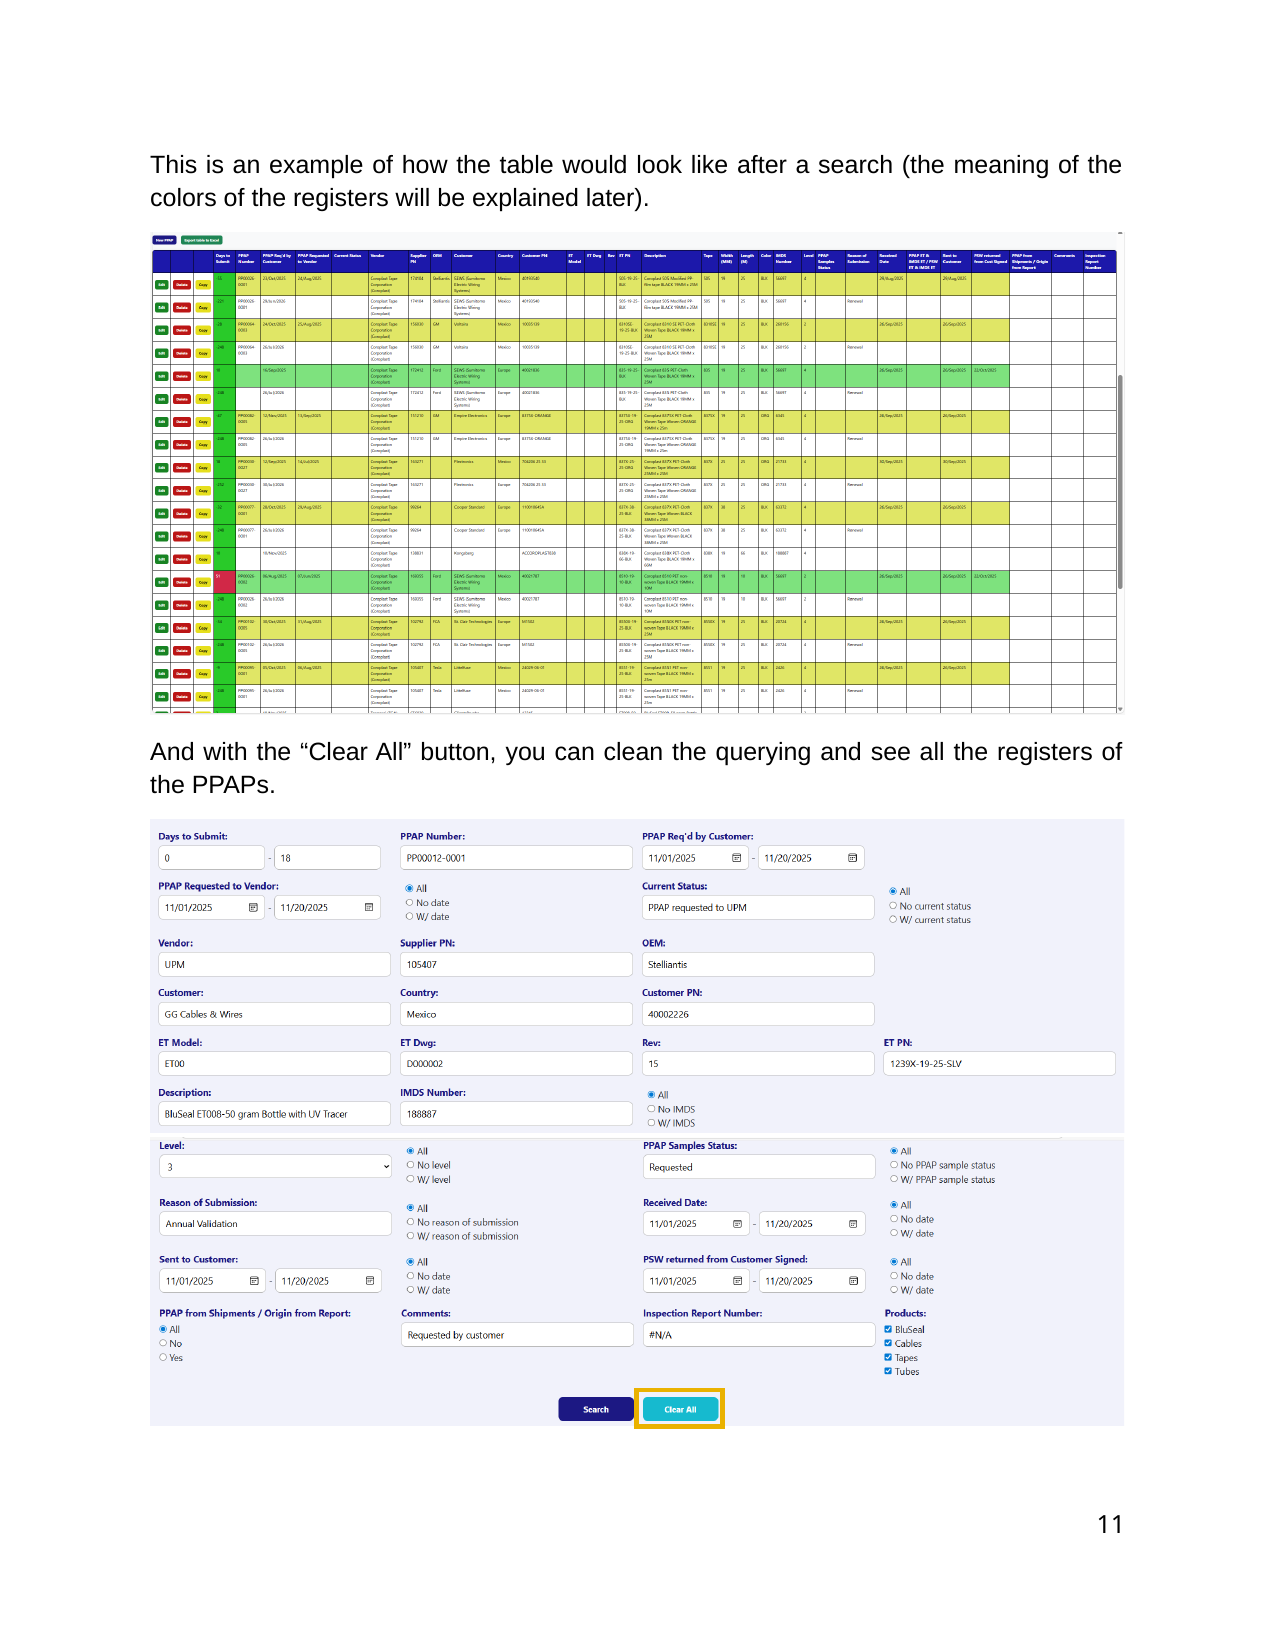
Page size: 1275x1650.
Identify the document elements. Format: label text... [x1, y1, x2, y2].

picture [639, 1392, 720, 1424]
text This is an example of how the table would look like after a search (the meaning of the colors of the registers will be explained later). [150, 150, 1125, 212]
picture [150, 232, 1125, 715]
picture [150, 819, 1125, 1133]
text And with the “Clear All” button, you can clean the querying and see all the registers of the PPAPs. [150, 737, 1125, 798]
picture [150, 1137, 1125, 1426]
